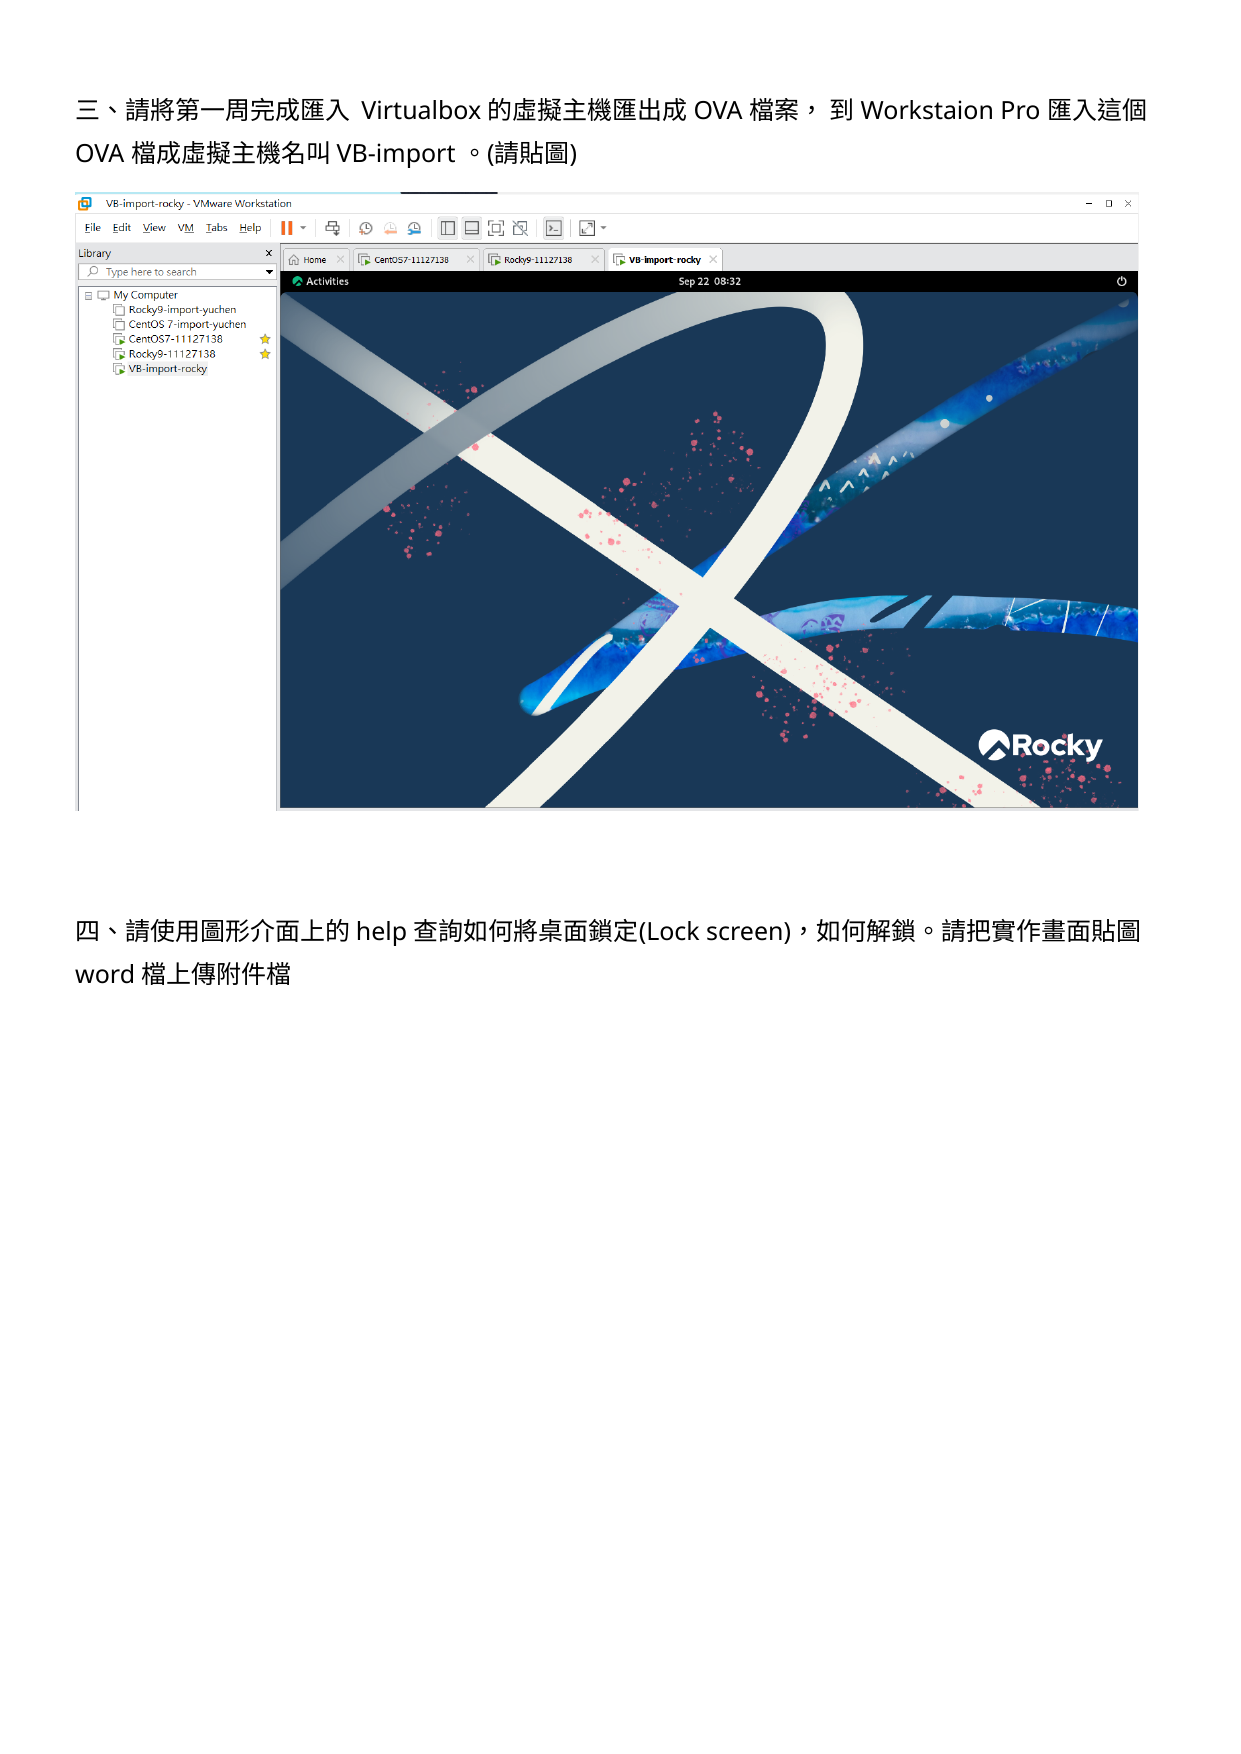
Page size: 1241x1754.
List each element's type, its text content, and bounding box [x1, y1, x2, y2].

picture [75, 192, 1139, 811]
text 四、請使用圖形介面上的 help 查詢如何將桌面鎖定(Lock screen)，如何解鎖。請把實作畫面貼圖 word 檔上傳附件檔 [75, 911, 1165, 991]
text 三、請將第一周完成匯入 Virtualbox 的虛擬主機匯出成 OVA 檔案， 到 Workstaion Pro 匯入這個 OVA 檔成虛擬主機名叫 VB-import 。(請貼圖) [75, 89, 1165, 170]
